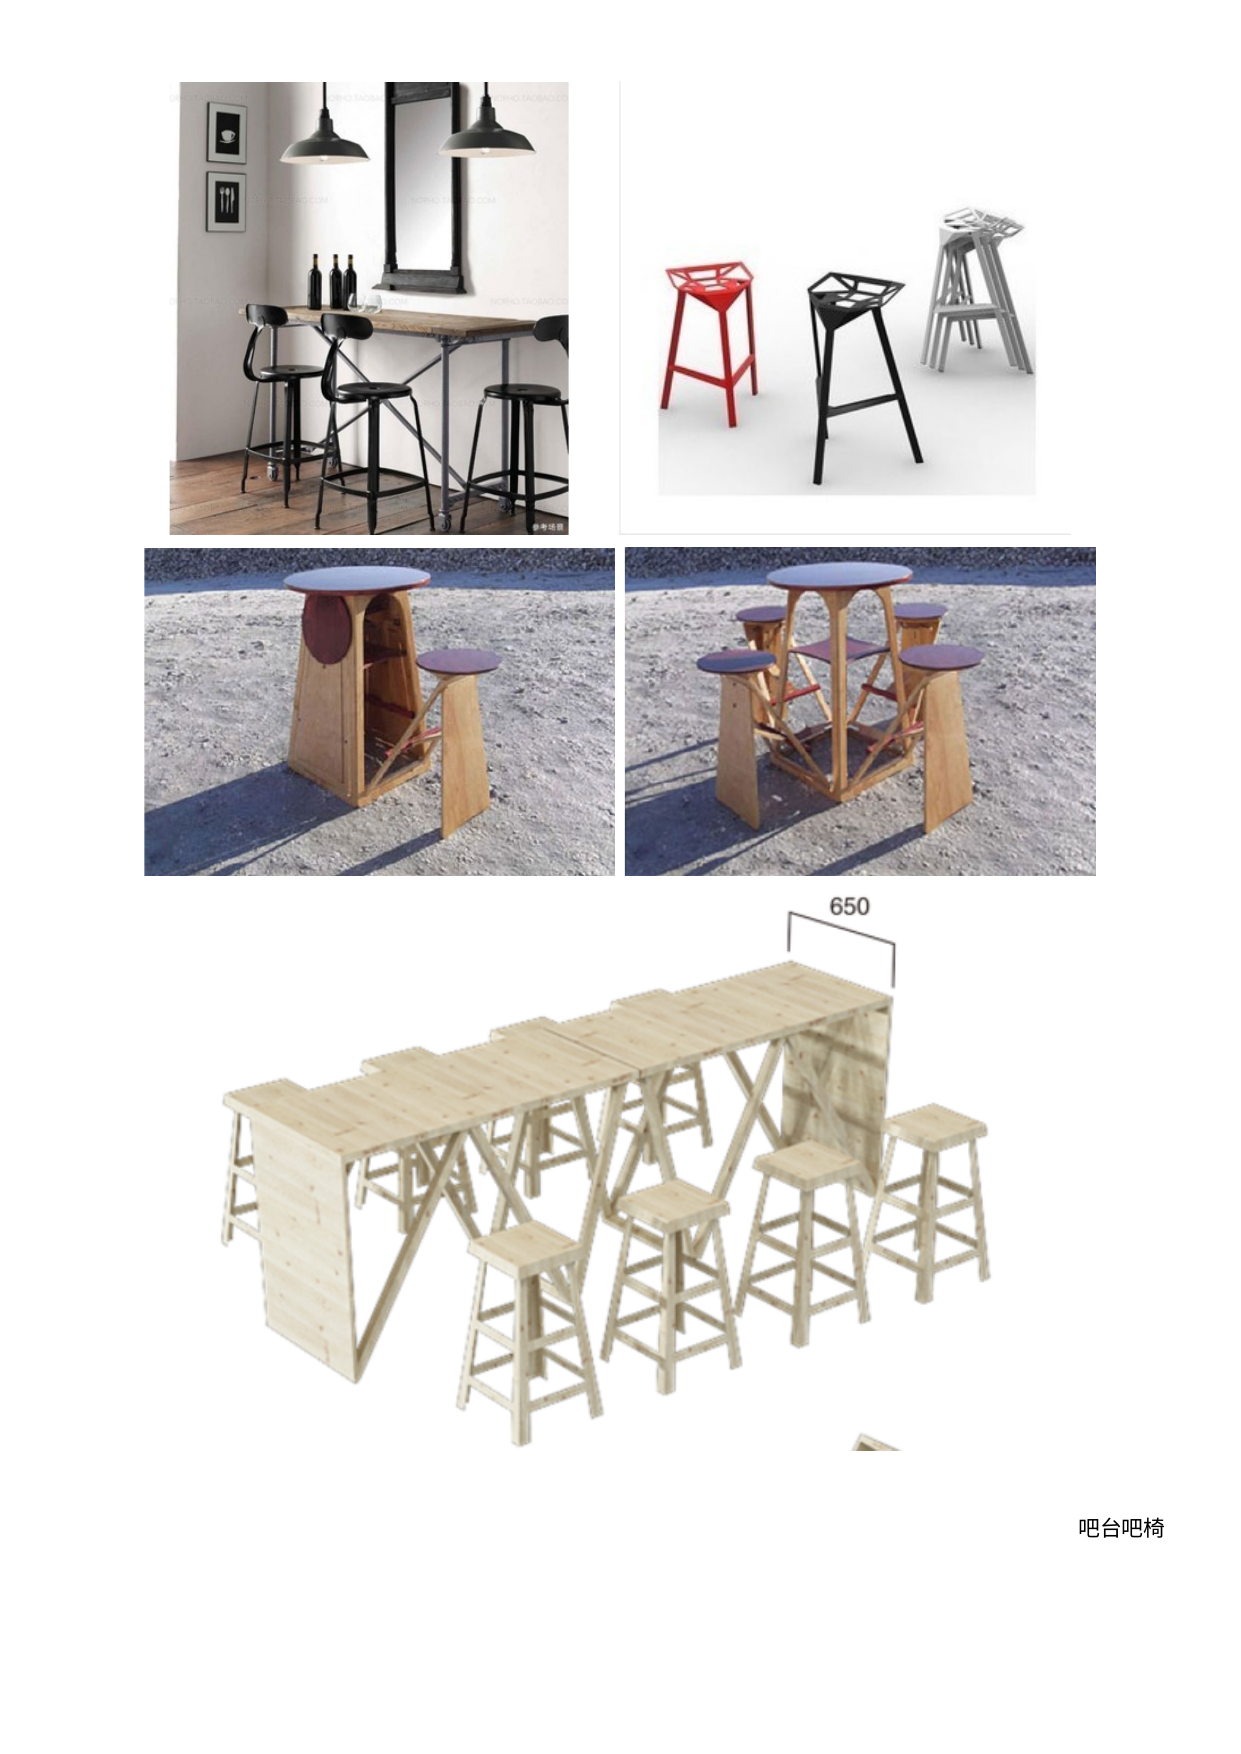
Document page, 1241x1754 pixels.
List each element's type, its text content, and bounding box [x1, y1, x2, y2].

picture [618, 81, 1071, 535]
text 吧台吧椅 [75, 1511, 1165, 1543]
picture [169, 82, 569, 535]
picture [624, 547, 1096, 876]
picture [150, 893, 1090, 1451]
picture [144, 548, 615, 876]
